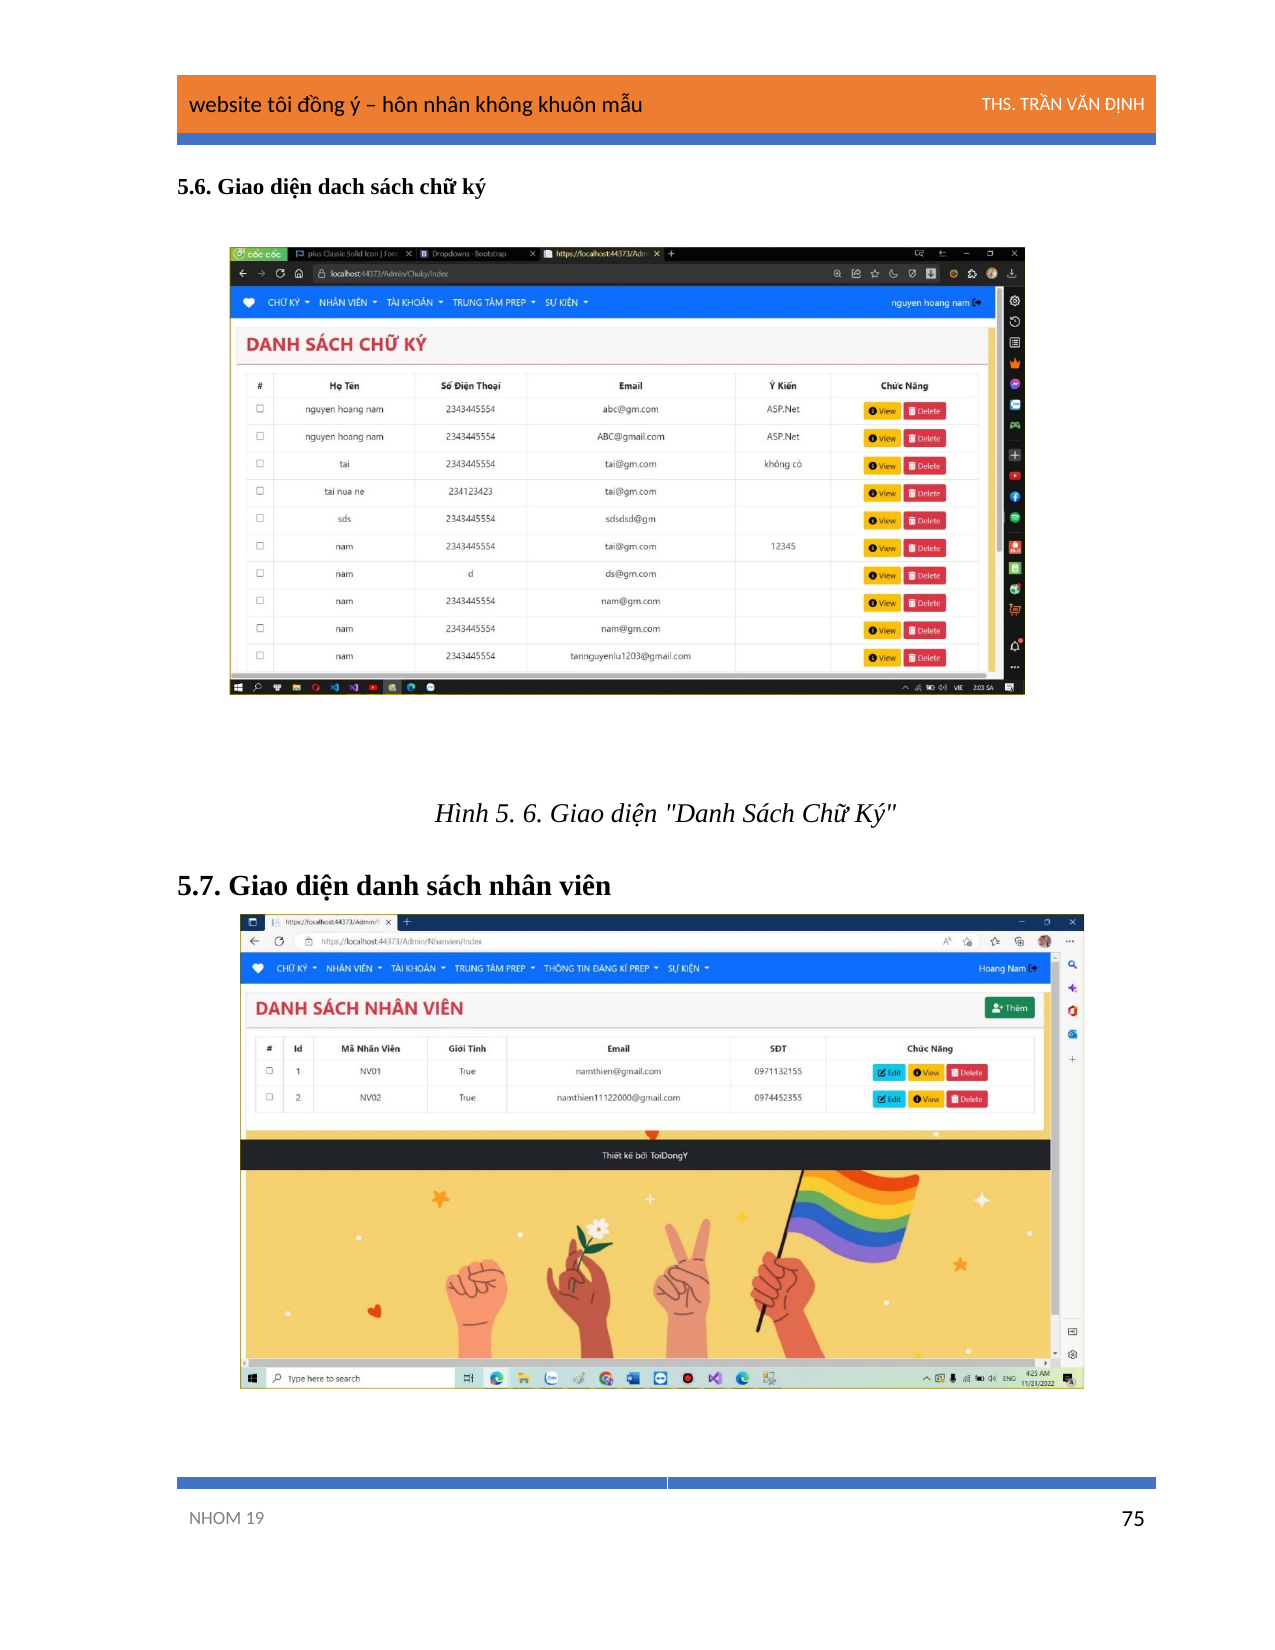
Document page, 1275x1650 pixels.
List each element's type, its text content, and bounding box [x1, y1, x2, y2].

picture [229, 247, 1025, 695]
text 5.6. Giao diện dach sách chữ ký [177, 173, 1156, 199]
picture [240, 914, 1085, 1389]
subtitle 5.7. Giao diện danh sách nhân viên [177, 868, 1156, 902]
text Hình 5. 6. Giao diện "Danh Sách Chữ Ký" [177, 797, 1156, 828]
